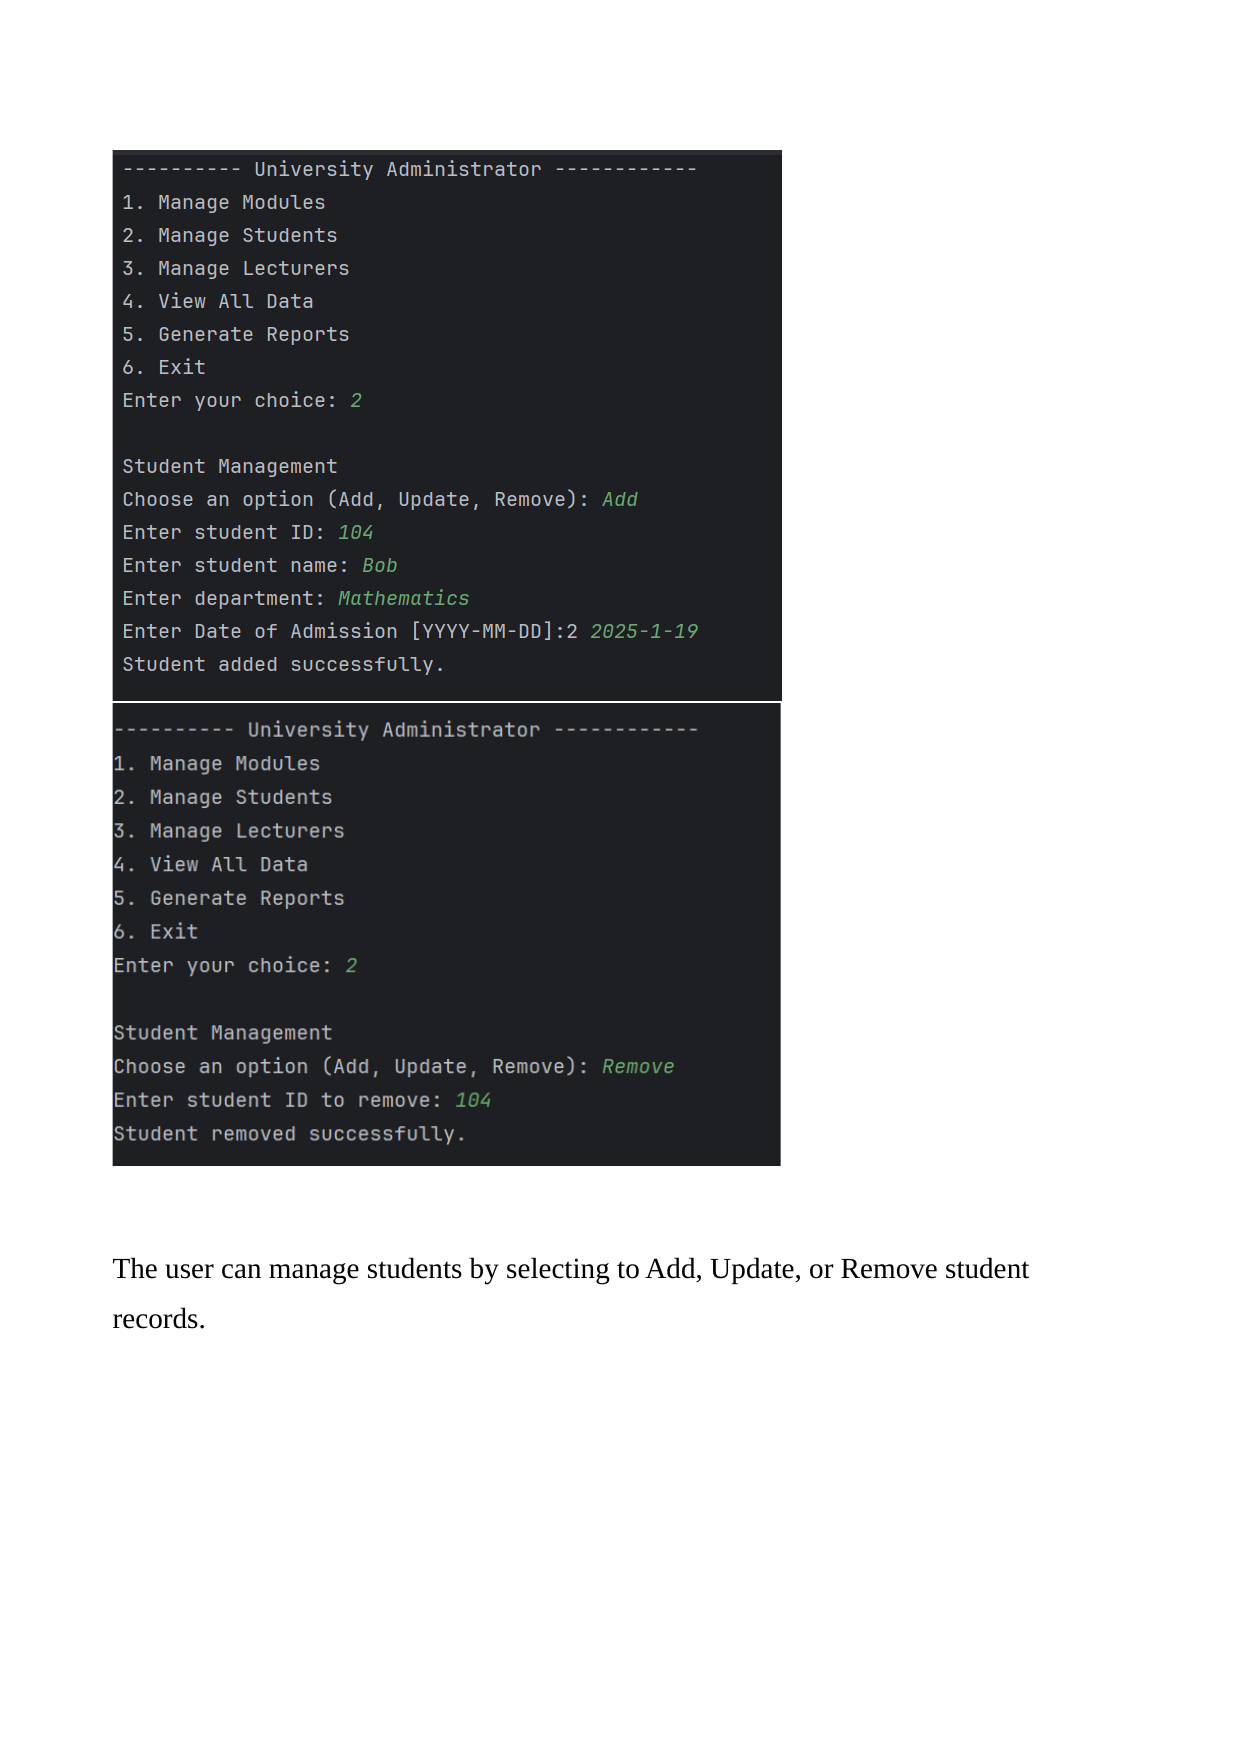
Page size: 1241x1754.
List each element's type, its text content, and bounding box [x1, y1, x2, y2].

text The user can manage students by selecting to Add, Update, or Remove student records. [112, 1251, 1128, 1335]
picture [112, 150, 782, 701]
picture [112, 703, 781, 1166]
